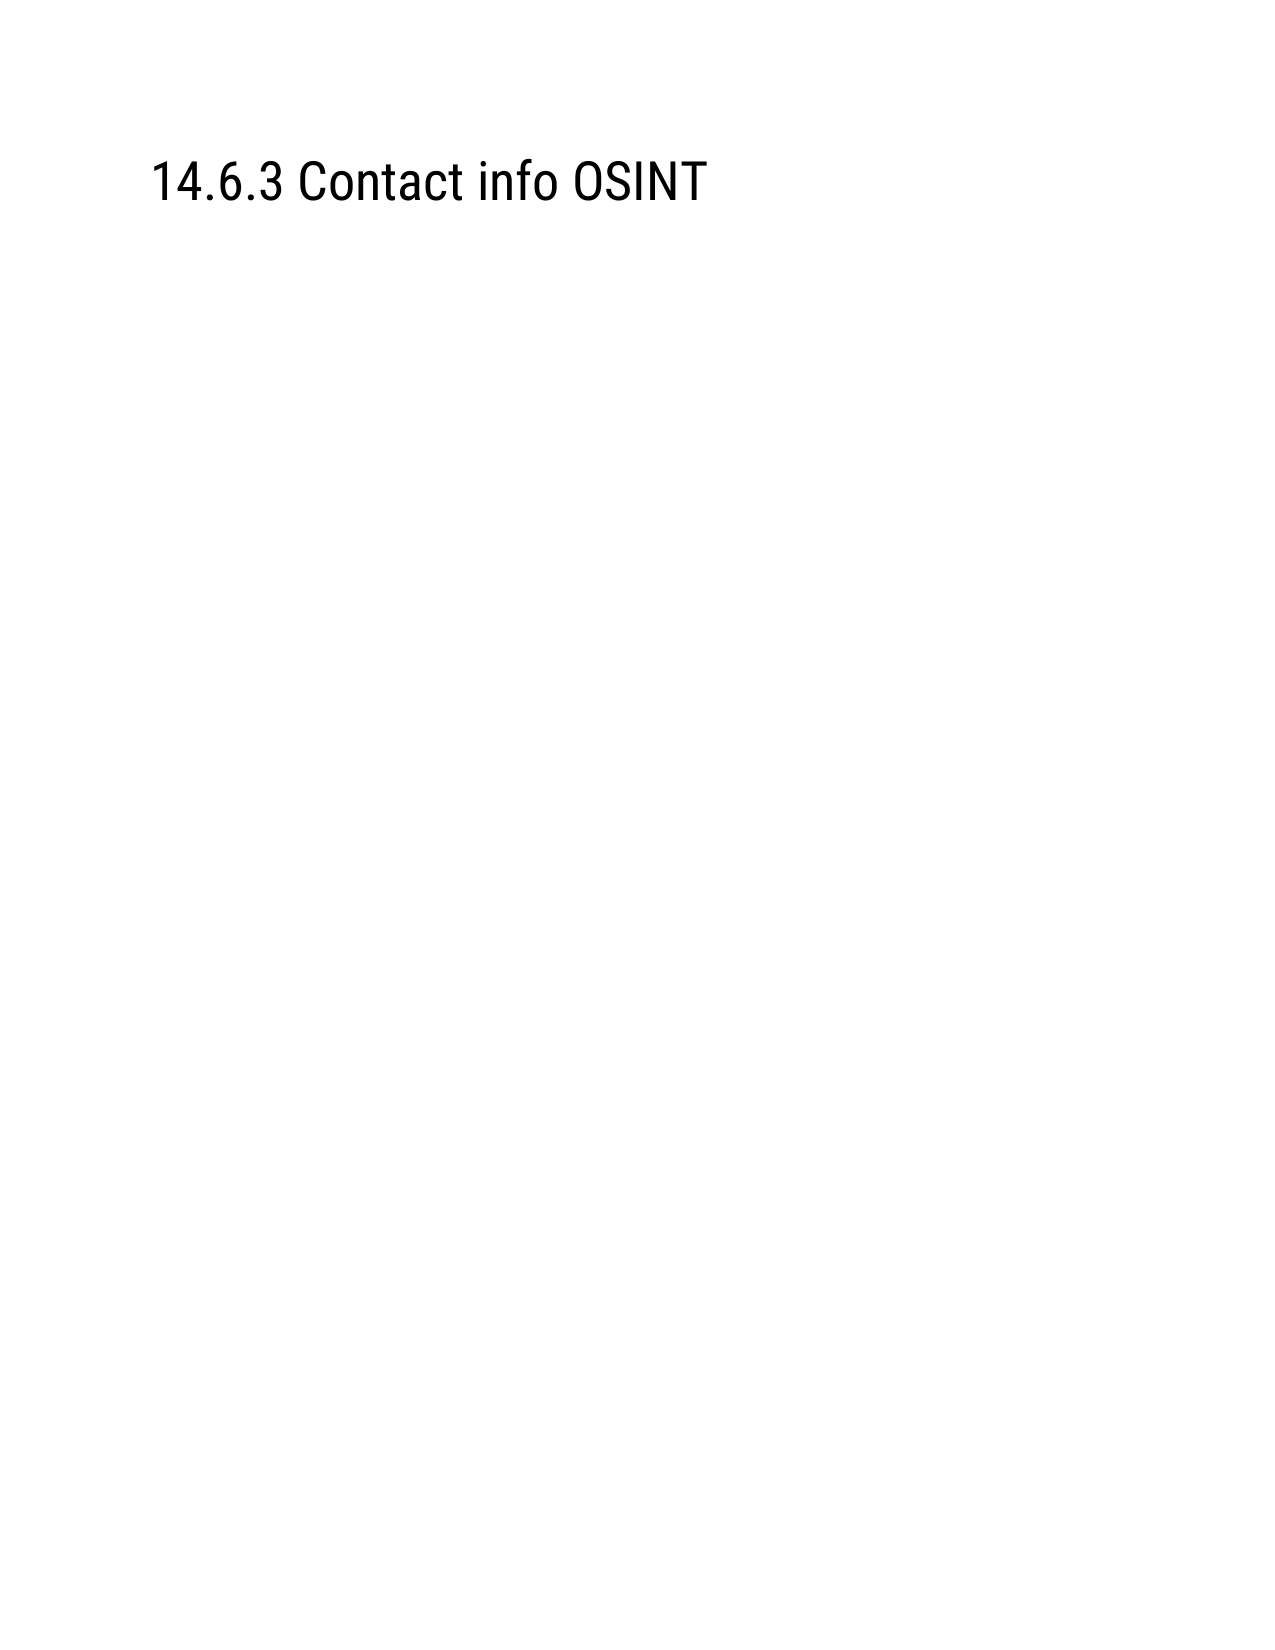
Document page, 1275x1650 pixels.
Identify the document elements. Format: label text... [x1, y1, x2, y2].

title 14.6.3 Contact info OSINT [150, 150, 1125, 213]
